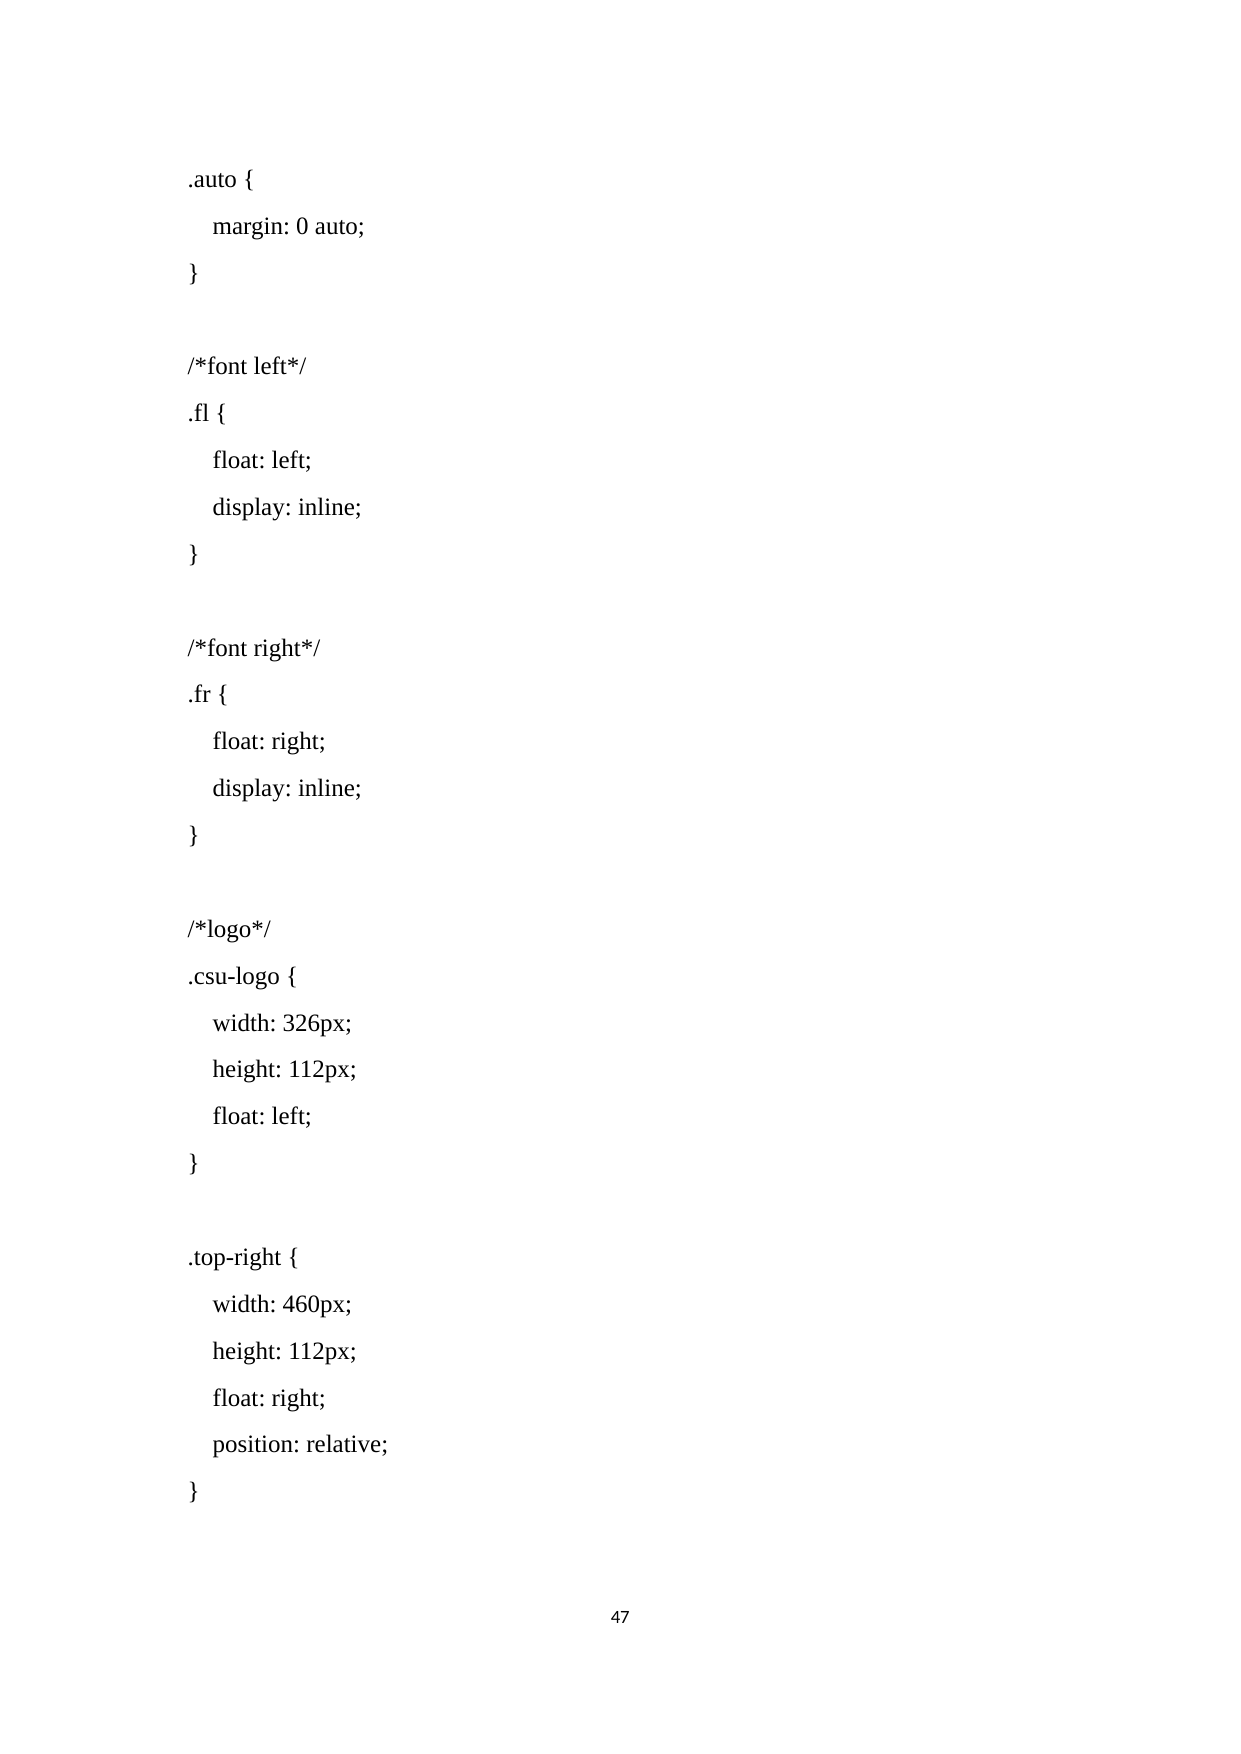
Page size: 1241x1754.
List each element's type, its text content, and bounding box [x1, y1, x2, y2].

text } [187, 1474, 1053, 1507]
text .fr { [187, 678, 1053, 710]
text } [187, 818, 1053, 851]
text /*font right*/ [187, 631, 1053, 663]
text .csu-logo { [187, 959, 1053, 991]
text } [187, 256, 1053, 288]
text /*font left*/ [187, 349, 1053, 382]
text /*logo*/ [187, 912, 1053, 944]
text margin: 0 auto; [187, 209, 1053, 241]
text .top-right { [187, 1240, 1053, 1273]
text .auto { [187, 162, 1053, 194]
text width: 326px; [187, 1006, 1053, 1038]
text .fl { [187, 396, 1053, 429]
text float: right; [187, 724, 1053, 757]
text position: relative; [187, 1428, 1053, 1460]
text } [187, 537, 1053, 569]
text width: 460px; [187, 1287, 1053, 1319]
text display: inline; [187, 490, 1053, 523]
text float: left; [187, 443, 1053, 476]
text display: inline; [187, 771, 1053, 804]
text float: left; [187, 1099, 1053, 1132]
text } [187, 1146, 1053, 1179]
text height: 112px; [187, 1053, 1053, 1085]
text height: 112px; [187, 1334, 1053, 1366]
text float: right; [187, 1381, 1053, 1413]
